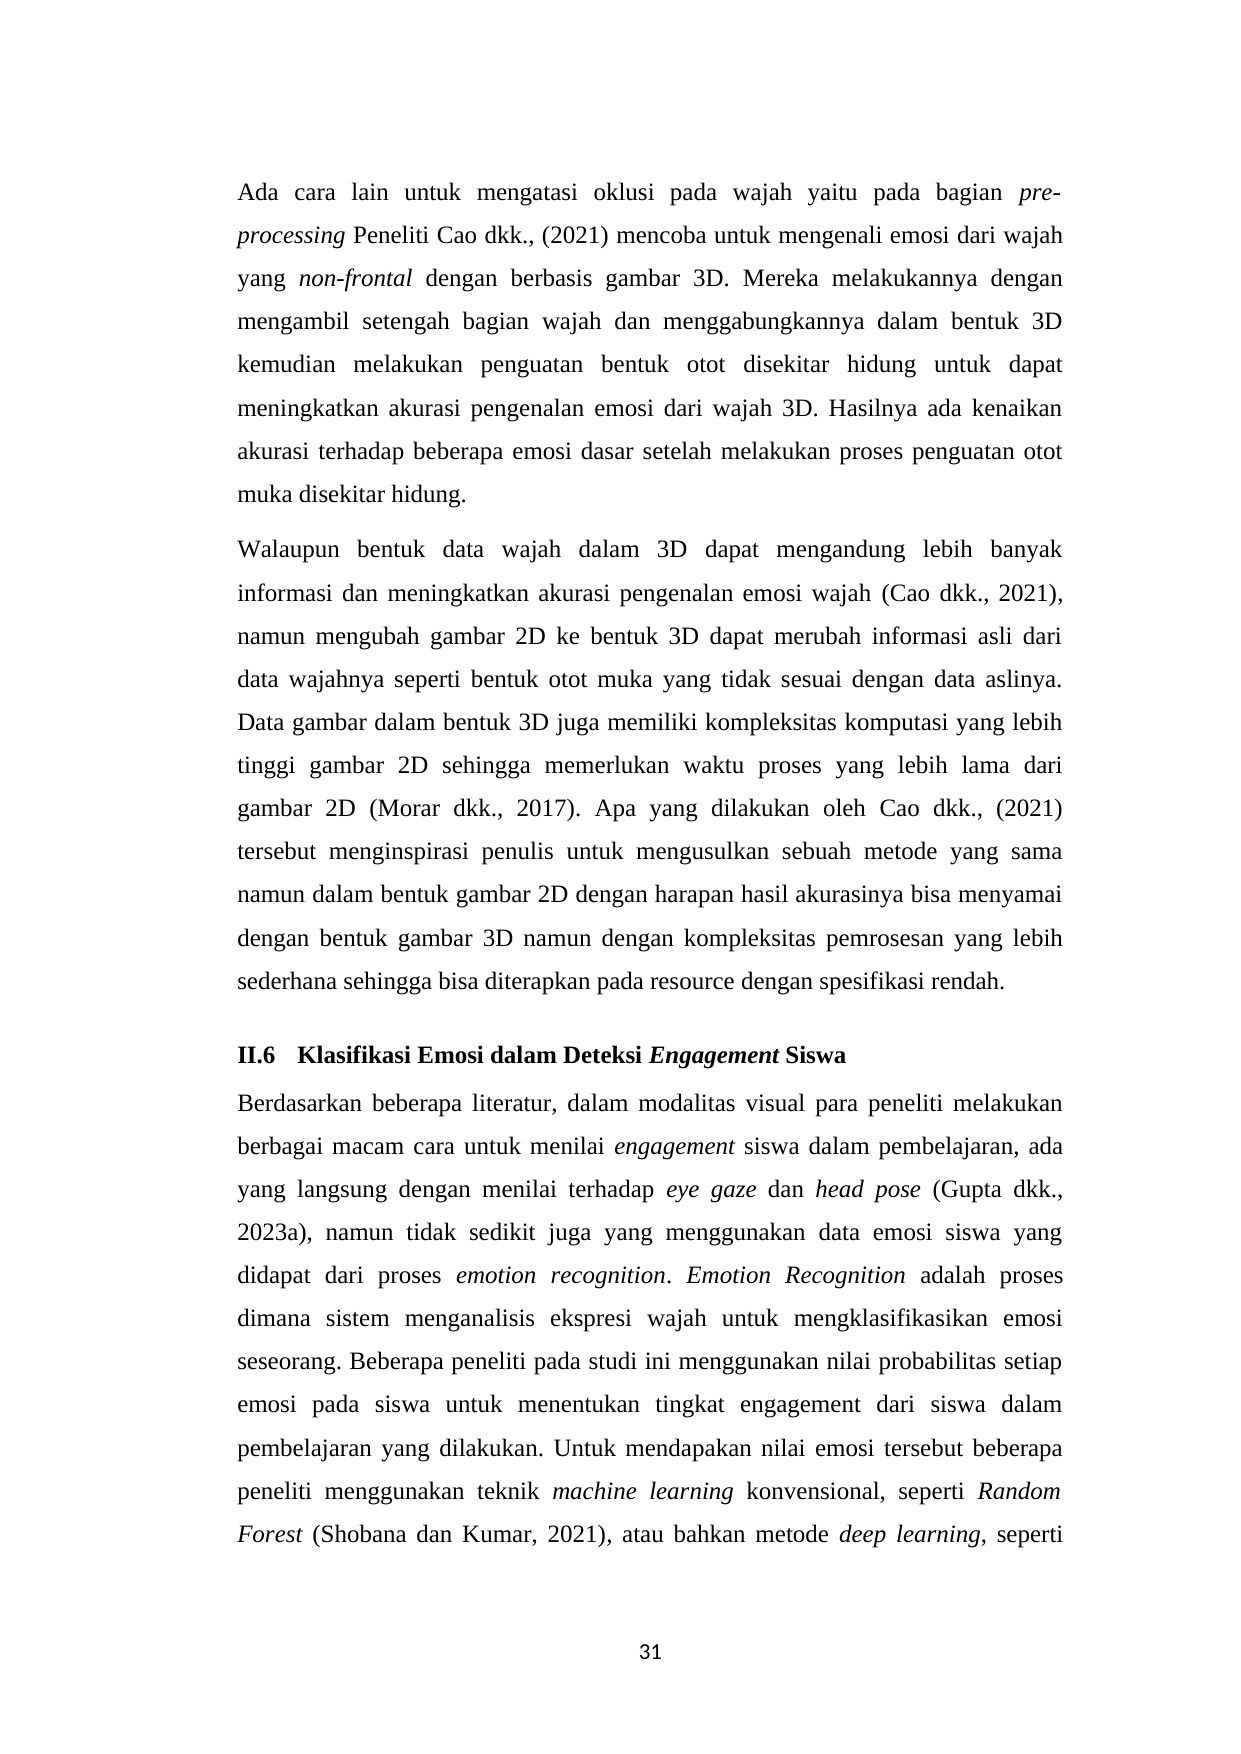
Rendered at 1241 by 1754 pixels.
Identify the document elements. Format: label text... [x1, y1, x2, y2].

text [237, 1088, 1063, 1548]
text Walaupun bentuk data wajah dalam 3D dapat mengandung lebih banyak informasi dan meningkatkan akurasi pengenalan emosi wajah (Cao dkk., 2021), namun mengubah gambar 2D ke bentuk 3D dapat merubah informasi asli dari data wajahnya seperti bentuk otot muka yang tidak sesuai dengan data aslinya. Data gambar dalam bentuk 3D juga memiliki kompleksitas komputasi yang lebih tinggi gambar 2D sehingga memerlukan waktu proses yang lebih lama dari gambar 2D (Morar dkk., 2017). Apa yang dilakukan oleh Cao dkk., (2021) tersebut menginspirasi penulis untuk mengusulkan sebuah metode yang sama namun dalam bentuk gambar 2D dengan harapan hasil akurasinya bisa menyamai dengan bentuk gambar 3D namun dengan kompleksitas pemrosesan yang lebih sederhana sehingga bisa diterapkan pada resource dengan spesifikasi rendah. [237, 534, 1063, 994]
list Klasifikasi Emosi dalam Deteksi Engagement Siswa [237, 1040, 1063, 1069]
text Ada cara lain untuk mengatasi oklusi pada wajah yaitu pada bagian pre-processing Peneliti Cao dkk., (2021) mencoba untuk mengenali emosi dari wajah yang non-frontal dengan berbasis gambar 3D. Mereka melakukannya dengan mengambil setengah bagian wajah dan menggabungkannya dalam bentuk 3D kemudian melakukan penguatan bentuk otot disekitar hidung untuk dapat meningkatkan akurasi pengenalan emosi dari wajah 3D. Hasilnya ada kenaikan akurasi terhadap beberapa emosi dasar setelah melakukan proses penguatan otot muka disekitar hidung. [237, 177, 1063, 508]
